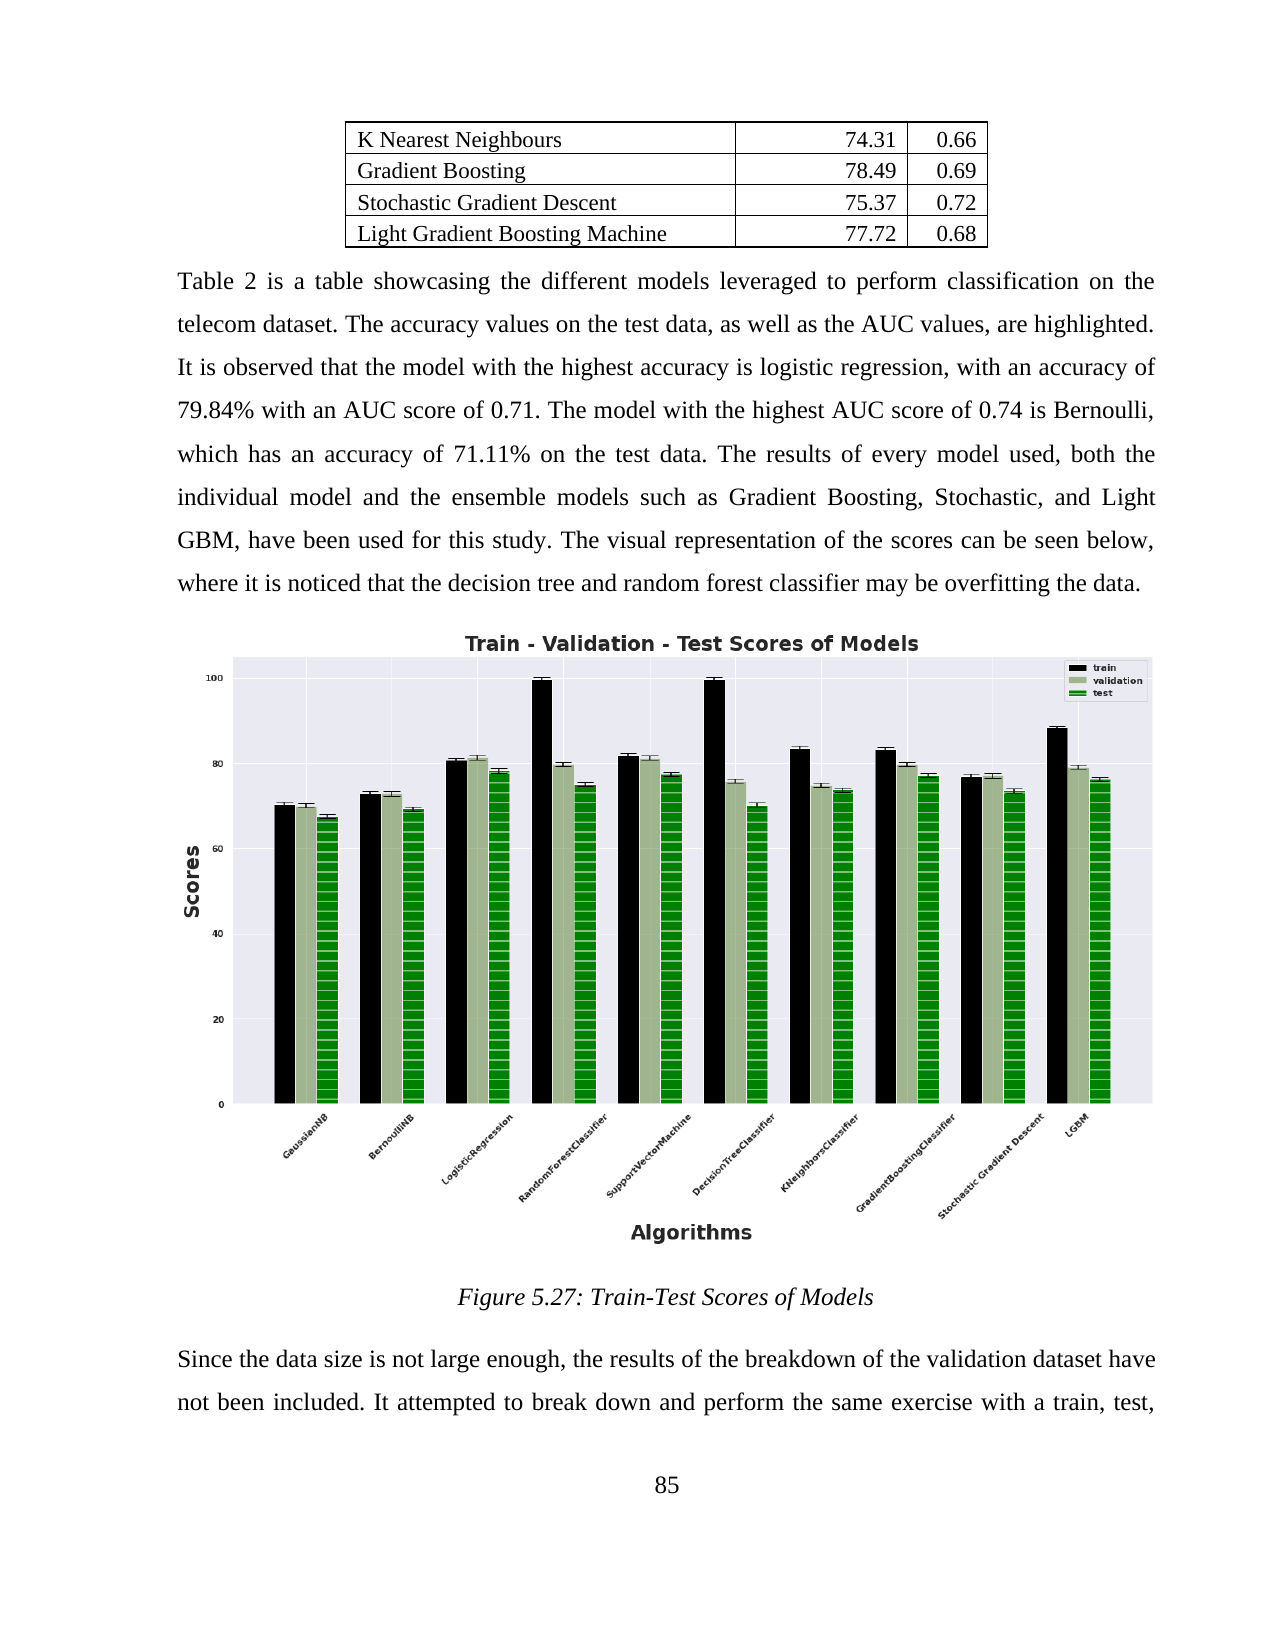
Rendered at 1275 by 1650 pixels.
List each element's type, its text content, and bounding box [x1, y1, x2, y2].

table_cell 0.72 [908, 185, 987, 215]
table_cell 77.72 [736, 216, 907, 246]
table_cell 74.31 [736, 123, 907, 153]
table_cell 0.66 [908, 123, 987, 153]
table_cell 0.68 [908, 216, 987, 246]
table_cell Light Gradient Boosting Machine [346, 216, 735, 246]
table_cell K Nearest Neighbours [346, 123, 735, 153]
picture [177, 630, 1157, 1249]
table_cell Stochastic Gradient Descent [346, 185, 735, 215]
table_cell Gradient Boosting [346, 154, 735, 184]
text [177, 1344, 1156, 1416]
table_cell 75.37 [736, 185, 907, 215]
table_cell 0.69 [908, 154, 987, 184]
table_cell 78.49 [736, 154, 907, 184]
text Table 2 is a table showcasing the different models leveraged to perform classification on the telecom dataset. The accuracy values on the test data, as well as the AUC values, are highlighted. It is observed that the model with the highest accuracy is logistic regression, with an accuracy of 79.84% with an AUC score of 0.71. The model with the highest AUC score of 0.74 is Bernoulli, which has an accuracy of 71.11% on the test data. The results of every model used, both the individual model and the ensemble models such as Gradient Boosting, Stochastic, and Light GBM, have been used for this study. The visual representation of the scores can be seen below, where it is noticed that the decision tree and random forest classifier may be overfitting the data. [177, 266, 1156, 597]
